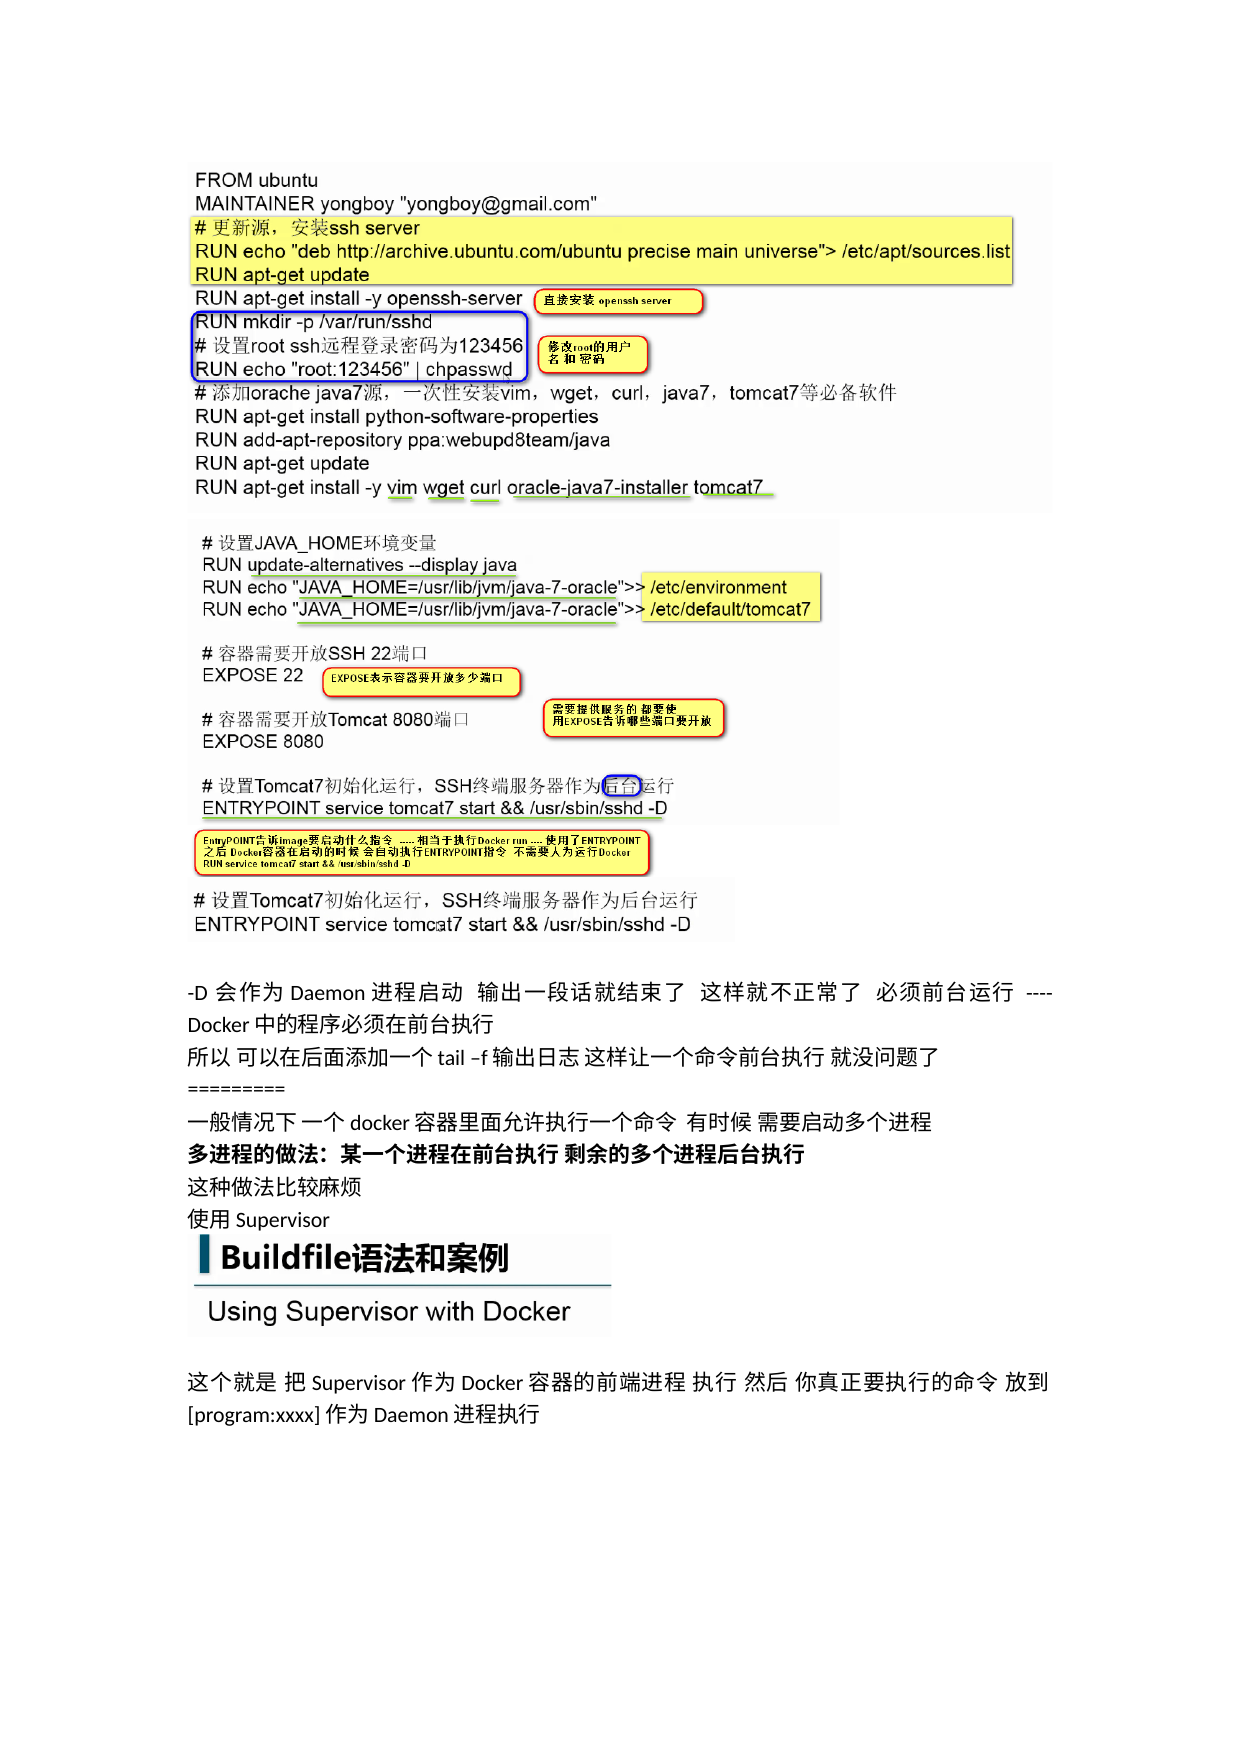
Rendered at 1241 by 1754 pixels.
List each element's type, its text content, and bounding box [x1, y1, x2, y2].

picture [187, 1234, 612, 1337]
text 多进程的做法：某一个进程在前台执行 剩余的多个进程后台执行 [187, 1137, 1053, 1169]
text 这个就是 把Supervisor作为Docker容器的前端进程 执行 然后 你真正要执行的命令 放到[program:xxxx] 作为Daemon进程执行 [187, 1364, 1053, 1429]
picture [187, 162, 1053, 513]
text 所以 可以在后面添加一个tail –f 输出日志 这样让一个命令前台执行 就没问题了 [187, 1039, 1053, 1072]
text 使用Supervisor [187, 1202, 1053, 1234]
text 这种做法比较麻烦 [187, 1169, 1053, 1202]
picture [187, 519, 840, 942]
text 一般情况下 一个docker容器里面允许执行一个命令 有时候 需要启动多个进程 [187, 1104, 1053, 1137]
text -D 会作为Daemon进程启动 输出一段话就结束了 这样就不正常了 必须前台运行 ---- Docker中的程序必须在前台执行 [187, 974, 1053, 1039]
text ========= [187, 1072, 1053, 1104]
